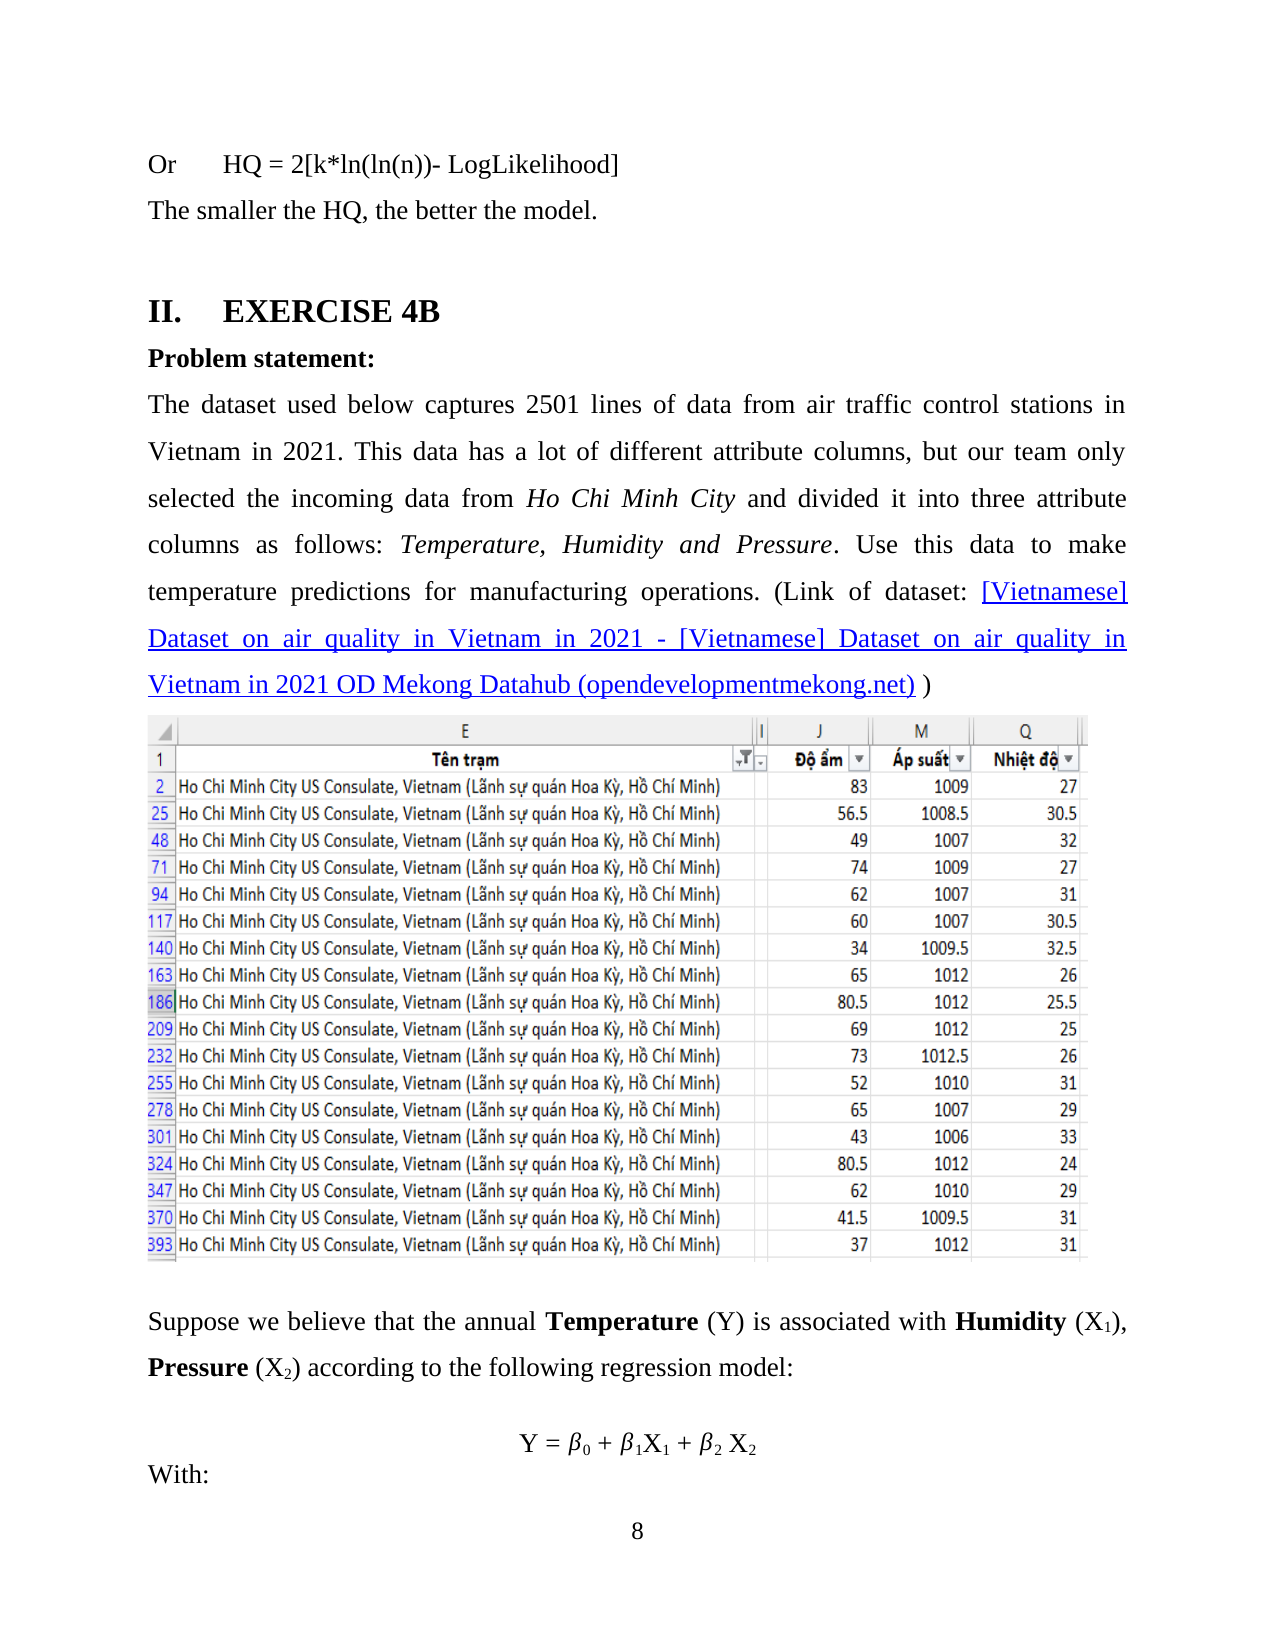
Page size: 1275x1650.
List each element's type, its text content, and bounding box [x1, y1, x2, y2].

text EXERCISE 4B [148, 291, 1127, 329]
text The smaller the HQ, the better the model. [148, 194, 1127, 226]
text Or HQ = 2[k*ln(ln(n))- LogLikelihood] [148, 148, 1127, 179]
text With: [148, 1458, 1127, 1489]
text Suppose we believe that the annual Temperature (Y) is associated with Humidity (X1), Pressure (X2) according to the following regression model: [148, 1305, 1127, 1382]
text The dataset used below captures 2501 lines of data from air traffic control stations in Vietnam in 2021. This data has a lot of different attribute columns, but our team only selected the incoming data from Ho Chi Minh City and divided it into three attribute columns as follows: Temperature, Humidity and Pressure. Use this data to make temperature predictions for manufacturing operations. (Link of dataset: [Vietnamese] Dataset on air quality in Vietnam in 2021 - [Vietnamese] Dataset on air quality in Vietnam in 2021 OD Mekong Datahub (opendevelopmentmekong.net) ) [148, 651, 1127, 700]
text The dataset used below captures 2501 lines of data from air traffic control stations in Vietnam in 2021. This data has a lot of different attribute columns, but our team only selected the incoming data from Ho Chi Minh City and divided it into three attribute columns as follows: Temperature, Humidity and Pressure. Use this data to make temperature predictions for manufacturing operations. (Link of dataset: [Vietnamese] Dataset on air quality in Vietnam in 2021 - [Vietnamese] Dataset on air quality in Vietnam in 2021 OD Mekong Datahub (opendevelopmentmekong.net) ) [148, 388, 1127, 649]
text Y = 0 + 1X1 + 2 X2 [148, 1427, 1127, 1458]
picture [147, 715, 1088, 1262]
text Problem statement: [148, 342, 1127, 373]
